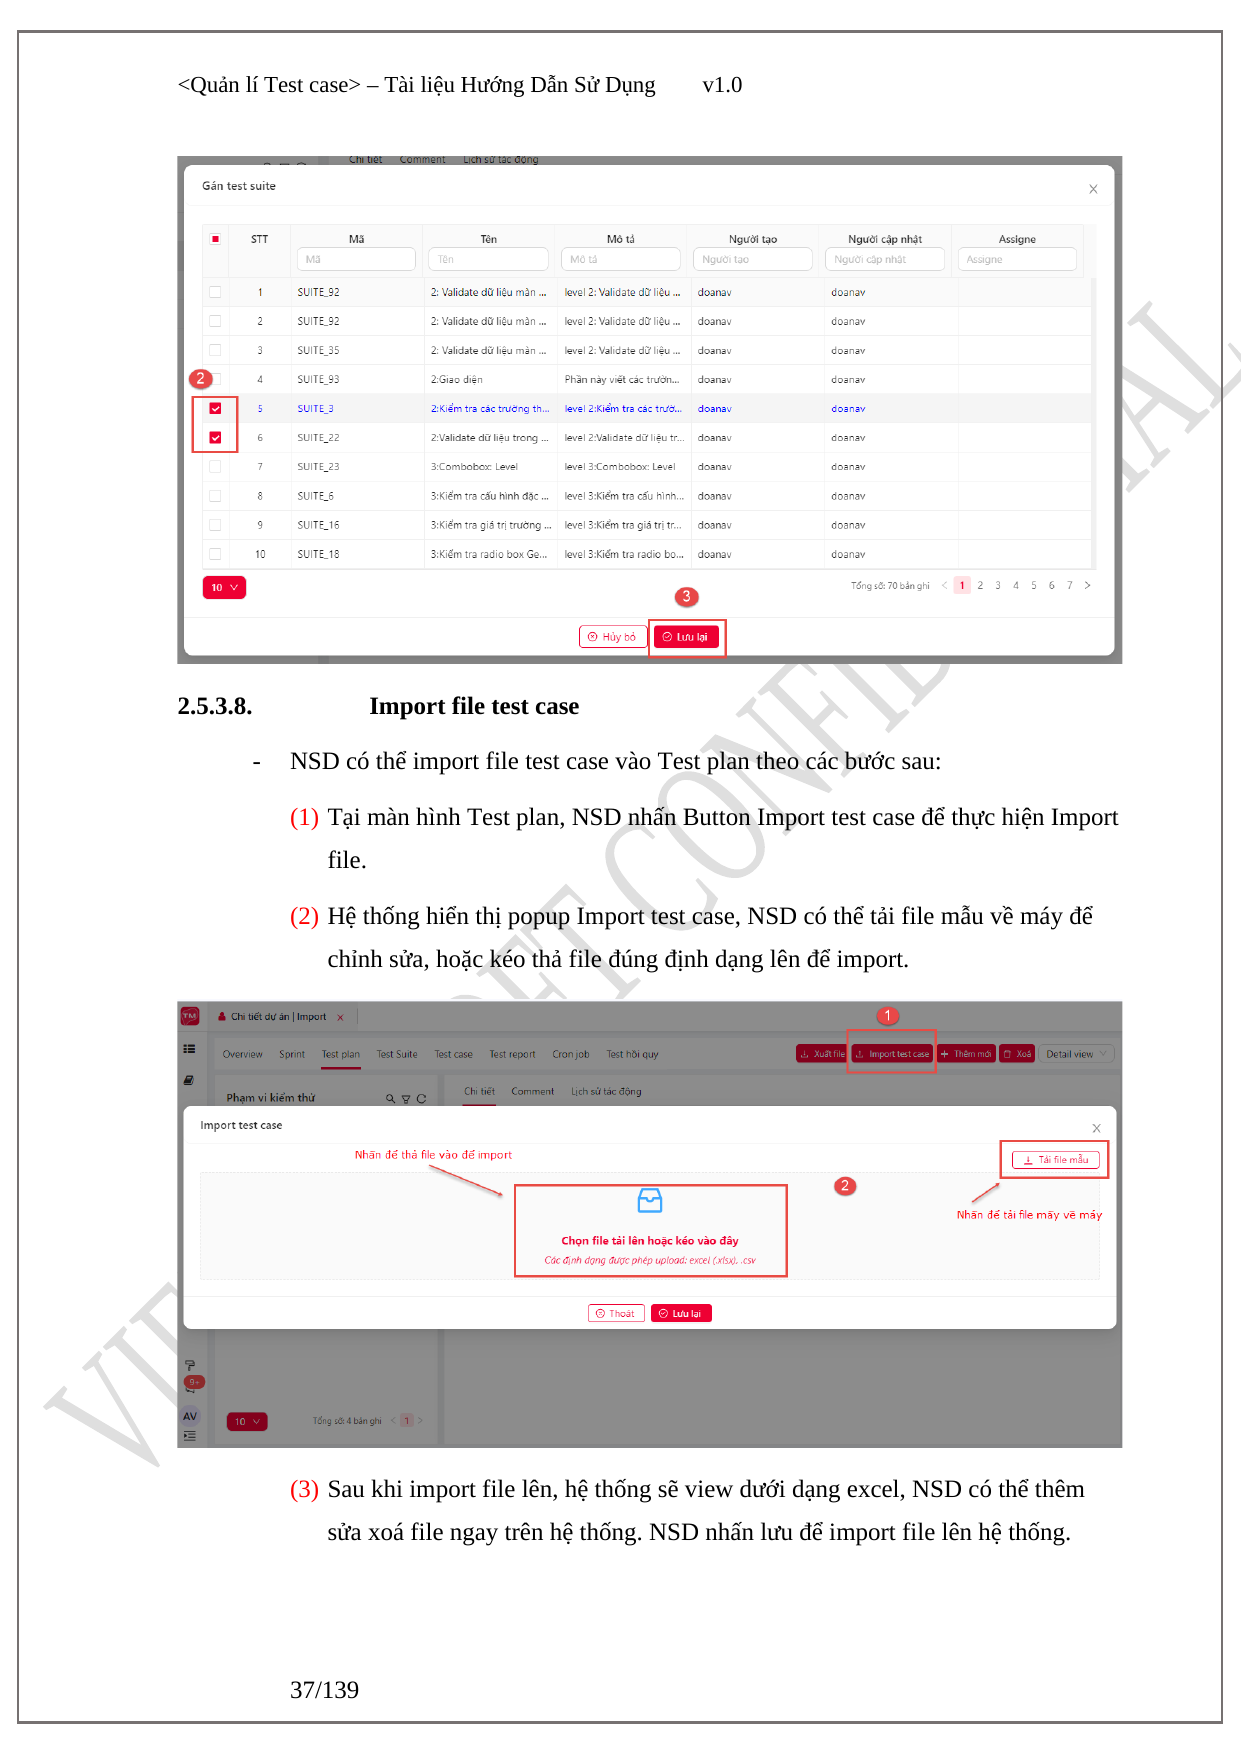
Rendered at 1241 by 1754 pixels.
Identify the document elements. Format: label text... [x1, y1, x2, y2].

list Hệ thống hiển thị popup Import test case, NSD có thể tải file mẫu về máy để chỉnh sửa, hoặc kéo thả file đúng định dạng lên để import. [290, 901, 1121, 973]
list Sau khi import file lên, hệ thống sẽ view dưới dạng excel, NSD có thể thêm sửa xoá file ngay trên hệ thống. NSD nhấn lưu để import file lên hệ thống. [290, 1474, 1121, 1546]
list NSD có thể import file test case vào Test plan theo các bước sau: [252, 746, 1121, 775]
list Import file test case [177, 691, 1121, 719]
picture [177, 156, 1123, 664]
list Tại màn hình Test plan, NSD nhấn Button Import test case để thực hiện Import file. [290, 802, 1121, 874]
picture [177, 999, 1123, 1448]
